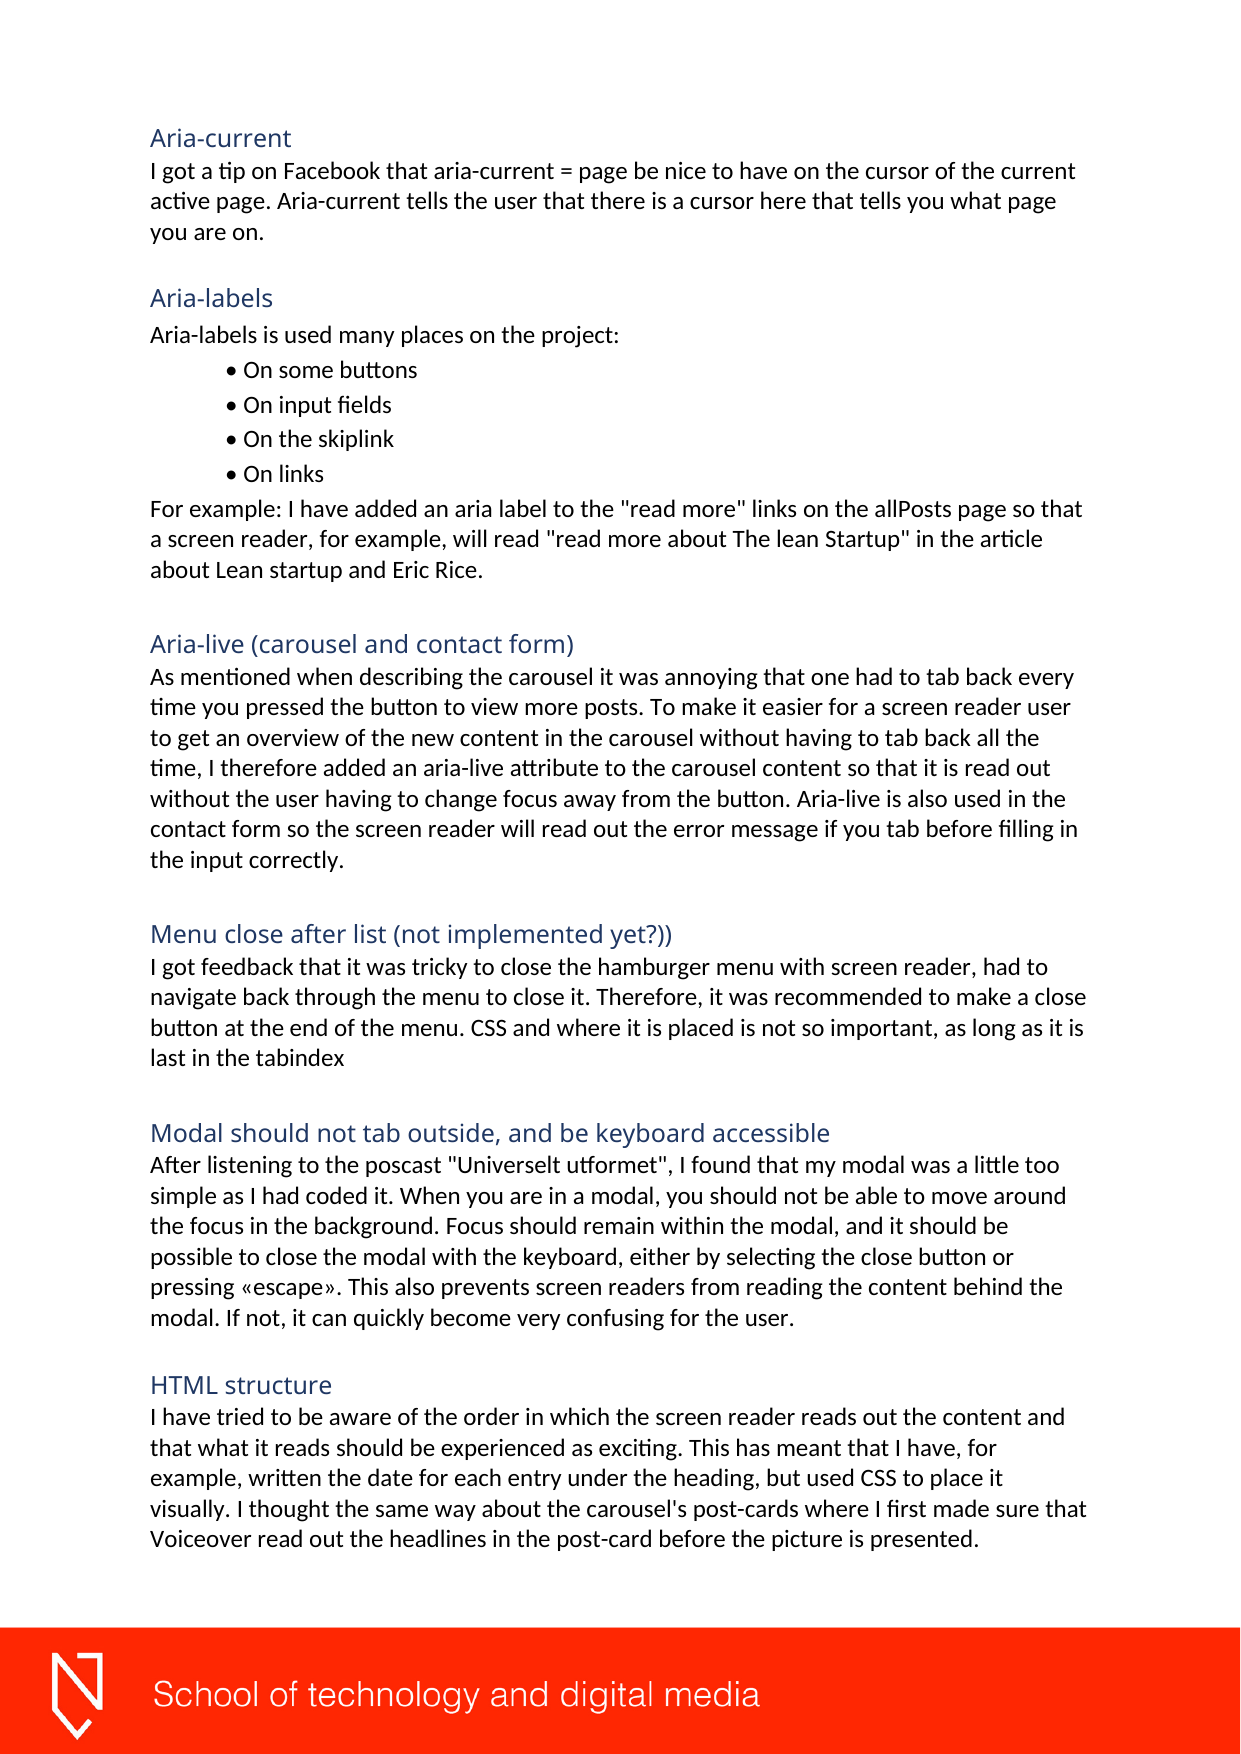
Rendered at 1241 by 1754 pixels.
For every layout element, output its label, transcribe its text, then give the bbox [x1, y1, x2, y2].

text I got feedback that it was tricky to close the hamburger menu with screen reader, had to navigate back through the menu to close it. Therefore, it was recommended to make a close button at the end of the menu. CSS and where it is placed is not so important, as long as it is last in the tabindex [150, 951, 1090, 1073]
subtitle For example: I have added an aria label to the "read more" links on the allPosts page so that a screen reader, for example, will read "read more about The lean Startup" in the article about Lean startup and Eric Rice. [150, 493, 1090, 584]
text I have tried to be aware of the order in which the screen reader reads out the content and that what it reads should be experienced as exciting. This has meant that I have, for example, written the date for each entry under the heading, but used CSS to place it visually. I thought the same way about the carousel's post-cards where I first made sure that Voiceover read out the headlines in the post-card before the picture is presented. [150, 1401, 1090, 1554]
subtitle Aria-live (carousel and contact form) [150, 627, 1090, 661]
text After listening to the poscast "Universelt utformet", I found that my modal was a little too simple as I had coded it. When you are in a modal, you should not be able to move around the focus in the background. Focus should remain within the modal, and it should be possible to close the modal with the keyboard, either by selecting the close button or pressing «escape». This also prevents screen readers from reading the content behind the modal. If not, it can quickly become very confusing for the user. [150, 1149, 1090, 1333]
subtitle • On the skiplink [225, 423, 1090, 454]
subtitle Aria-labels is used many places on the project: [150, 319, 1090, 350]
picture [0, 1618, 1241, 1754]
text I got a tip on Facebook that aria-current = page be nice to have on the cursor of the current active page. Aria-current tells the user that there is a cursor here that tells you what page you are on. [150, 155, 1090, 246]
subtitle HTML structure [150, 1367, 1090, 1401]
subtitle • On input fields [225, 389, 1090, 419]
subtitle Aria-current [150, 121, 1090, 155]
subtitle Menu close after list (not implemented yet?)) [150, 917, 1090, 951]
subtitle • On links [225, 458, 1090, 489]
subtitle Modal should not tab outside, and be keyboard accessible [150, 1115, 1090, 1149]
text As mentioned when describing the carousel it was annoying that one had to tab back every time you pressed the button to view more posts. To make it easier for a screen reader user to get an overview of the new content in the carousel without having to tab back all the time, I therefore added an aria-live attribute to the carousel content so that it is read out without the user having to change focus away from the button. Aria-live is also used in the contact form so the screen reader will read out the error message if you tab before filling in the input correctly. [150, 661, 1090, 874]
subtitle Aria-labels [150, 281, 1090, 315]
subtitle • On some buttons [225, 354, 1090, 384]
